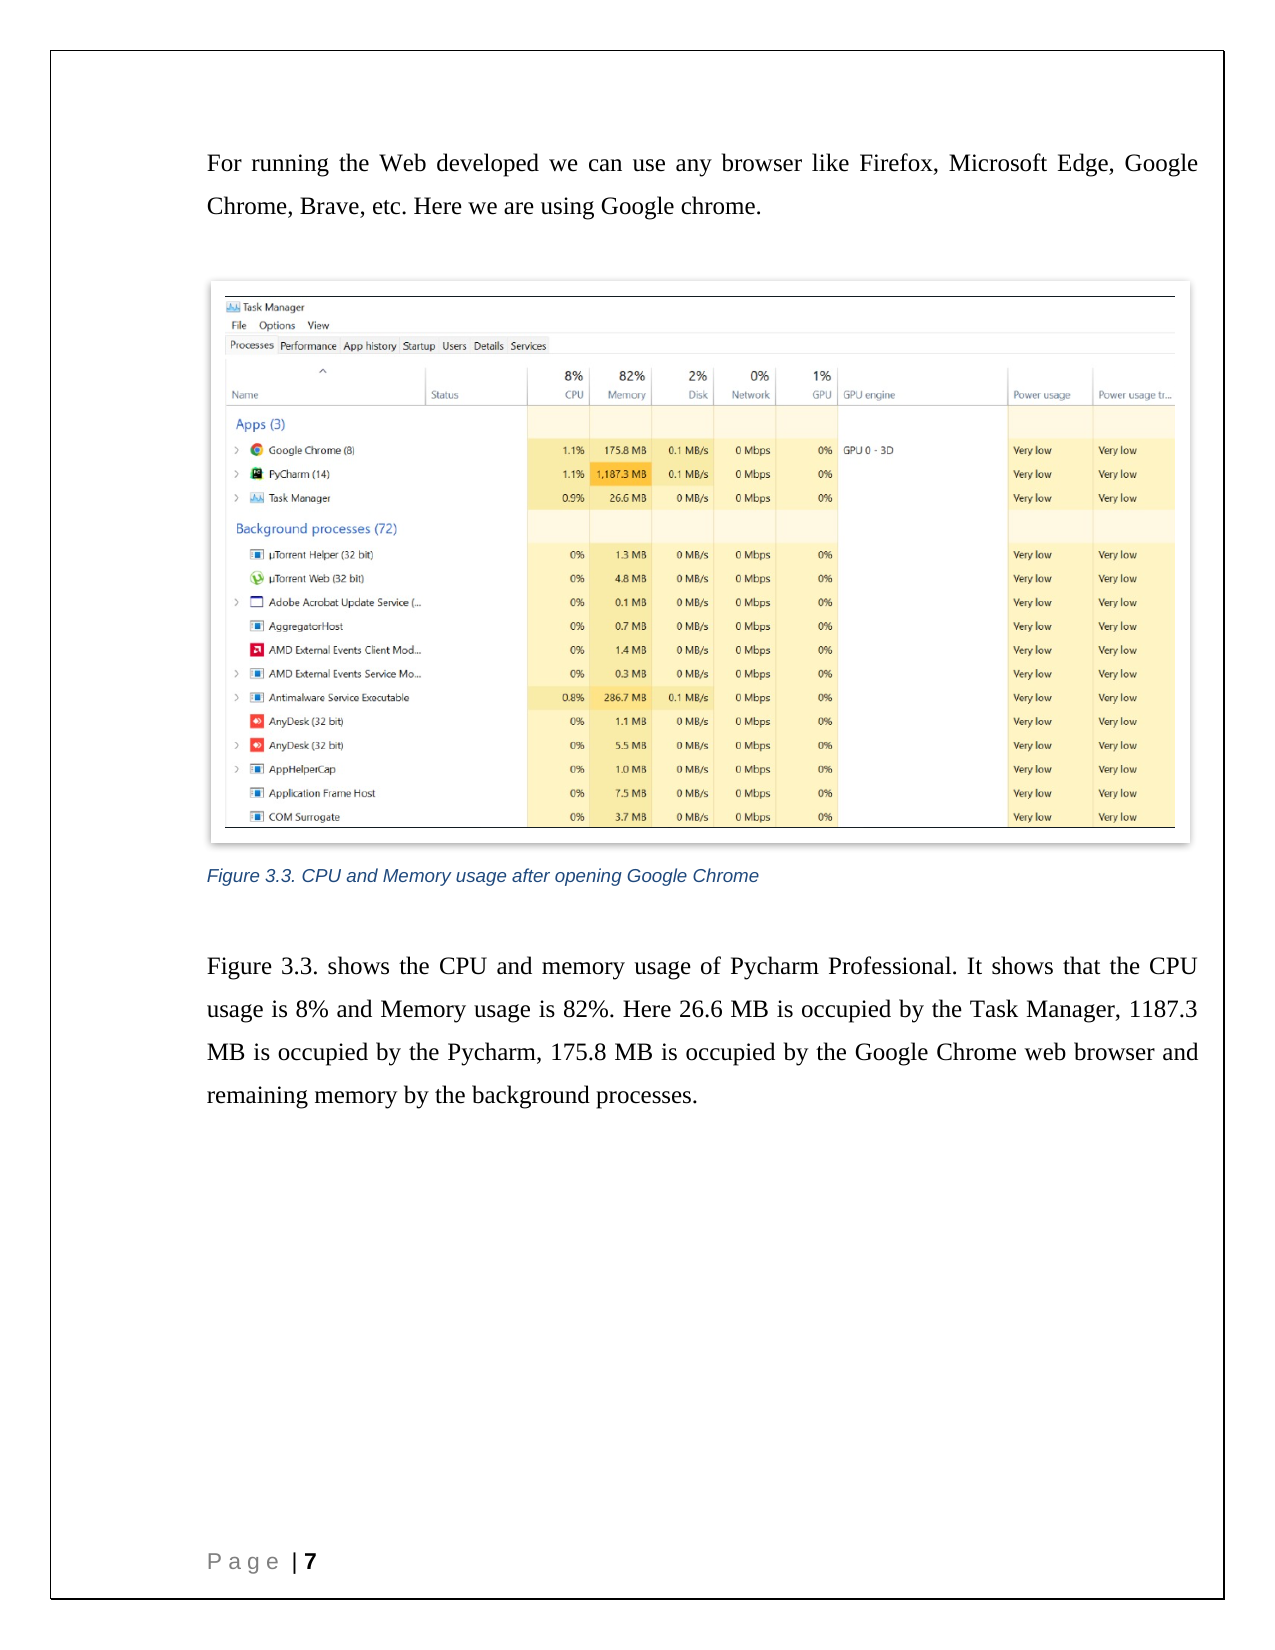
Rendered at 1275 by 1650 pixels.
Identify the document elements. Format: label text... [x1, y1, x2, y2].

text Figure 3.3. shows the CPU and memory usage of Pycharm Professional. It shows that the CPU usage is 8% and Memory usage is 82%. Here 26.6 MB is occupied by the Task Manager, 1187.3 MB is occupied by the Pycharm, 175.8 MB is occupied by the Google Chrome web browser and remaining memory by the background processes. [207, 951, 1200, 1109]
text For running the Web developed we can use any browser like Firefox, Microsoft Edge, Google Chrome, Brave, etc. Here we are using Google chrome. [207, 148, 1200, 219]
text Figure 3.3. CPU and Memory usage after opening Google Chrome [207, 865, 1200, 887]
picture [225, 296, 1175, 828]
